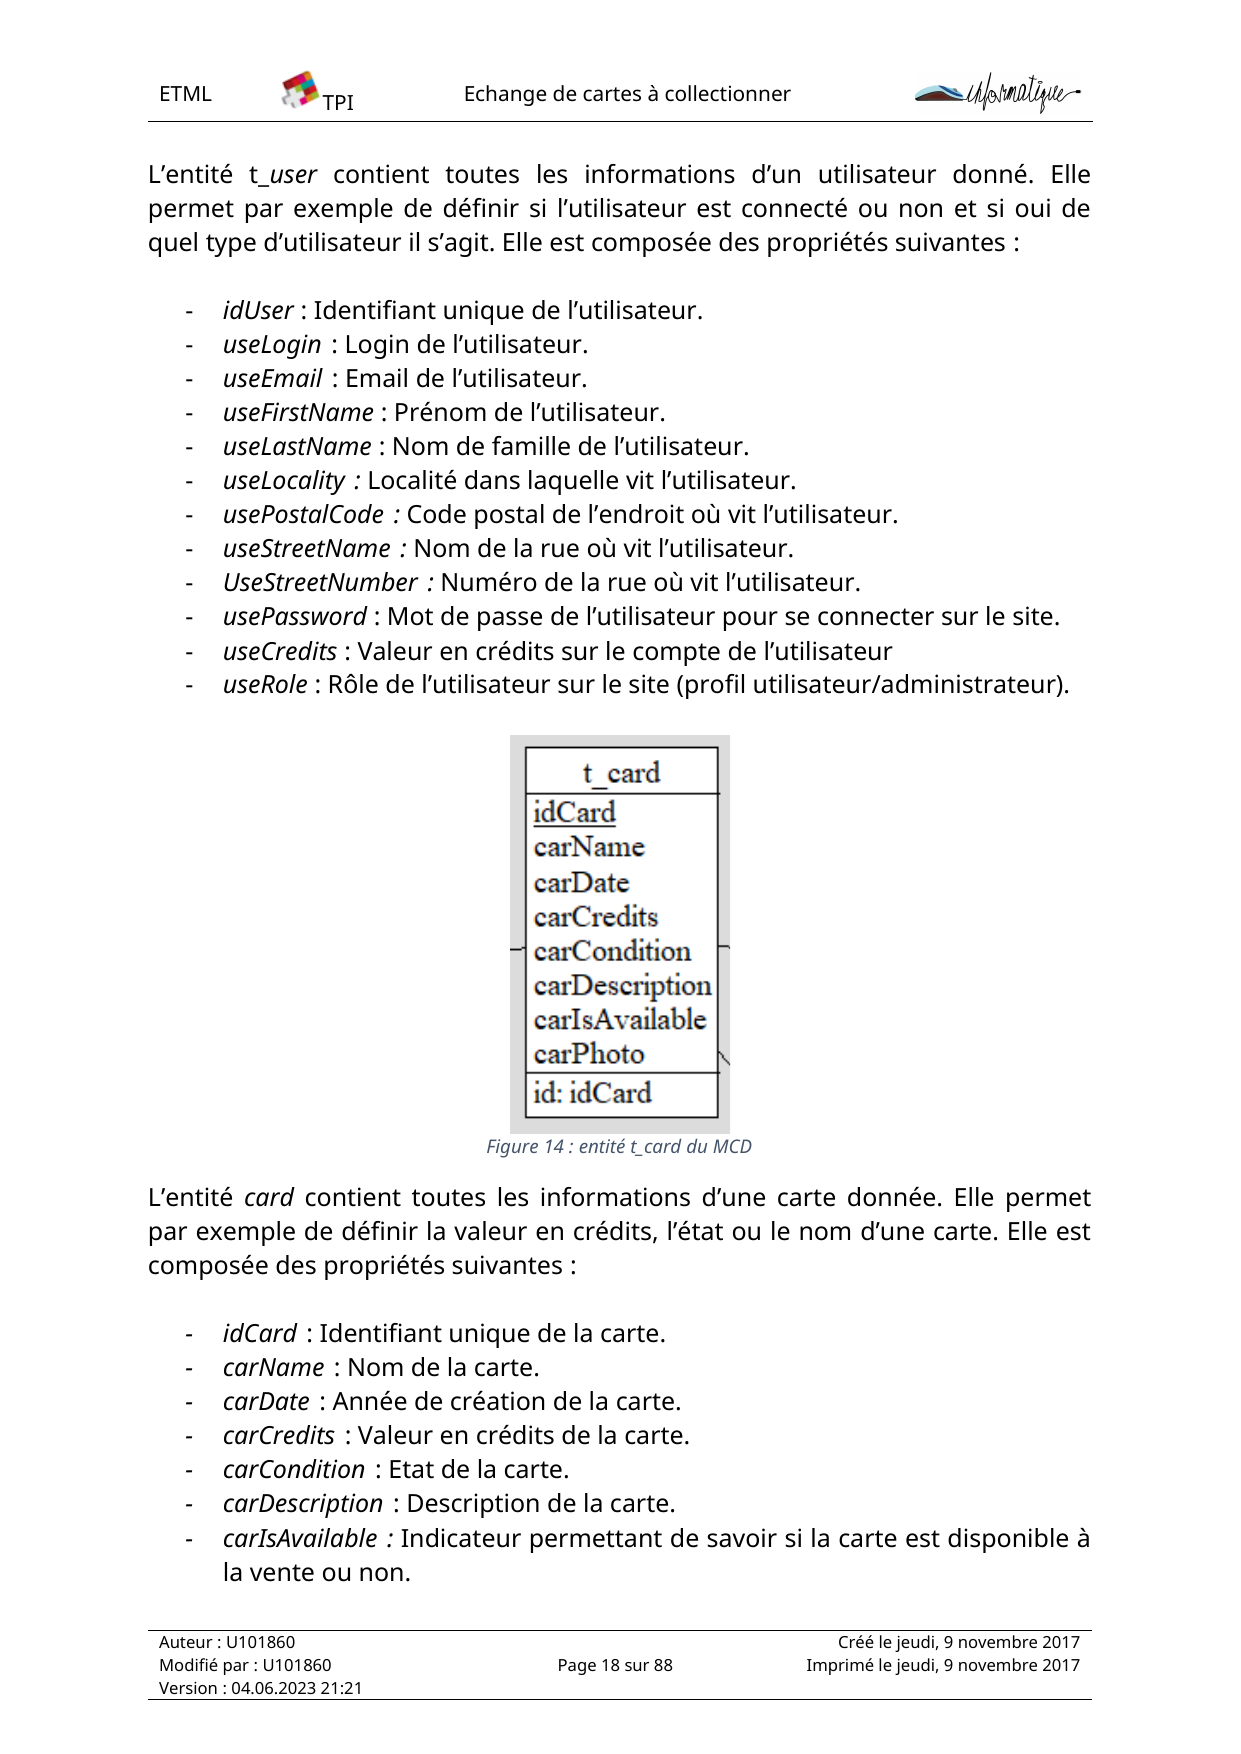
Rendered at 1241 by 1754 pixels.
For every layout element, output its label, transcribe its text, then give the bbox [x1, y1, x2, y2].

list useLocality : Localité dans laquelle vit l’utilisateur. [185, 463, 1092, 497]
list useLastName : Nom de famille de l’utilisateur. [185, 429, 1092, 463]
text Figure 14 : entité t_card du MCD [148, 1133, 1092, 1159]
list idUser : Identifiant unique de l’utilisateur. [185, 292, 1092, 327]
list useFirstName : Prénom de l’utilisateur. [185, 395, 1092, 429]
list idCard : Identifiant unique de la carte. [185, 1316, 1092, 1350]
list useStreetName : Nom de la rue où vit l’utilisateur. [185, 531, 1092, 565]
list usePostalCode : Code postal de l’endroit où vit l’utilisateur. [185, 497, 1092, 531]
list carCondition : Etat de la carte. [185, 1452, 1092, 1486]
list useLogin : Login de l’utilisateur. [185, 327, 1092, 361]
list carName : Nom de la carte. [185, 1350, 1092, 1384]
list carIsAvailable : Indicateur permettant de savoir si la carte est disponible à la vente ou non. [185, 1520, 1092, 1588]
text L’entité t_user contient toutes les informations d’un utilisateur donné. Elle permet par exemple de définir si l’utilisateur est connecté ou non et si oui de quel type d’utilisateur il s’agit. Elle est composée des propriétés suivantes : [148, 156, 1092, 258]
list useRole : Rôle de l’utilisateur sur le site (profil utilisateur/administrateur). [185, 667, 1092, 701]
list carCredits : Valeur en crédits de la carte. [185, 1418, 1092, 1452]
list useCredits : Valeur en crédits sur le compte de l’utilisateur [185, 633, 1092, 667]
picture [276, 69, 323, 111]
list carDescription : Description de la carte. [185, 1486, 1092, 1520]
text L’entité card contient toutes les informations d’une carte donnée. Elle permet par exemple de définir la valeur en crédits, l’état ou le nom d’une carte. Elle est composée des propriétés suivantes : [148, 1179, 1092, 1282]
picture [510, 735, 731, 1134]
list usePassword : Mot de passe de l’utilisateur pour se connecter sur le site. [185, 599, 1092, 633]
list UseStreetNumber : Numéro de la rue où vit l’utilisateur. [185, 565, 1092, 599]
list carDate : Année de création de la carte. [185, 1384, 1092, 1418]
list useEmail : Email de l’utilisateur. [185, 361, 1092, 395]
